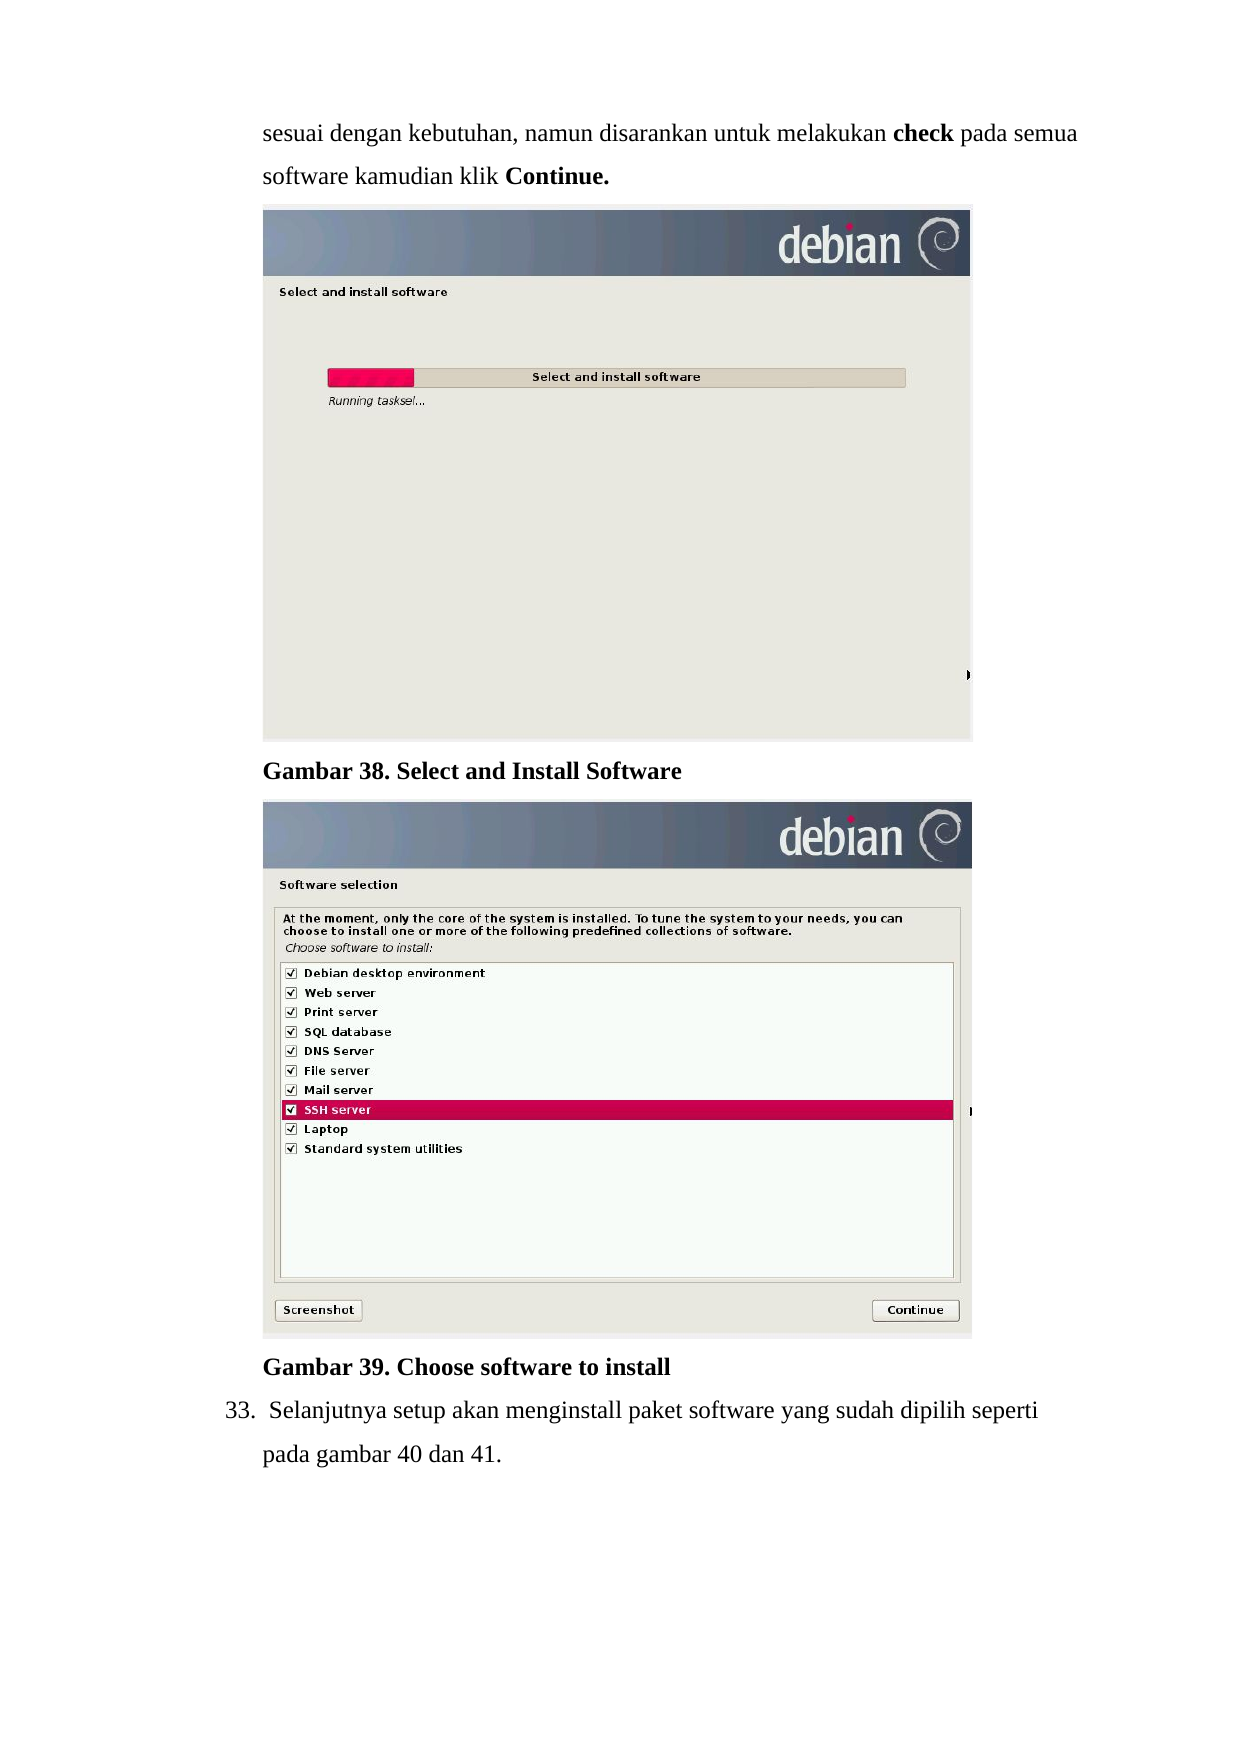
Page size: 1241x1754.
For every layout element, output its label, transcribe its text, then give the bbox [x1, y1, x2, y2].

picture [262, 799, 973, 1339]
list Gambar 38. Select and Install Software [262, 756, 1090, 785]
list Selanjutnya setup akan menginstall paket software yang sudah dipilih seperti pada gambar 40 dan 41. [225, 1396, 1090, 1467]
list Gambar 39. Choose software to install [262, 1352, 1090, 1381]
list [225, 118, 1090, 190]
picture [262, 204, 974, 742]
